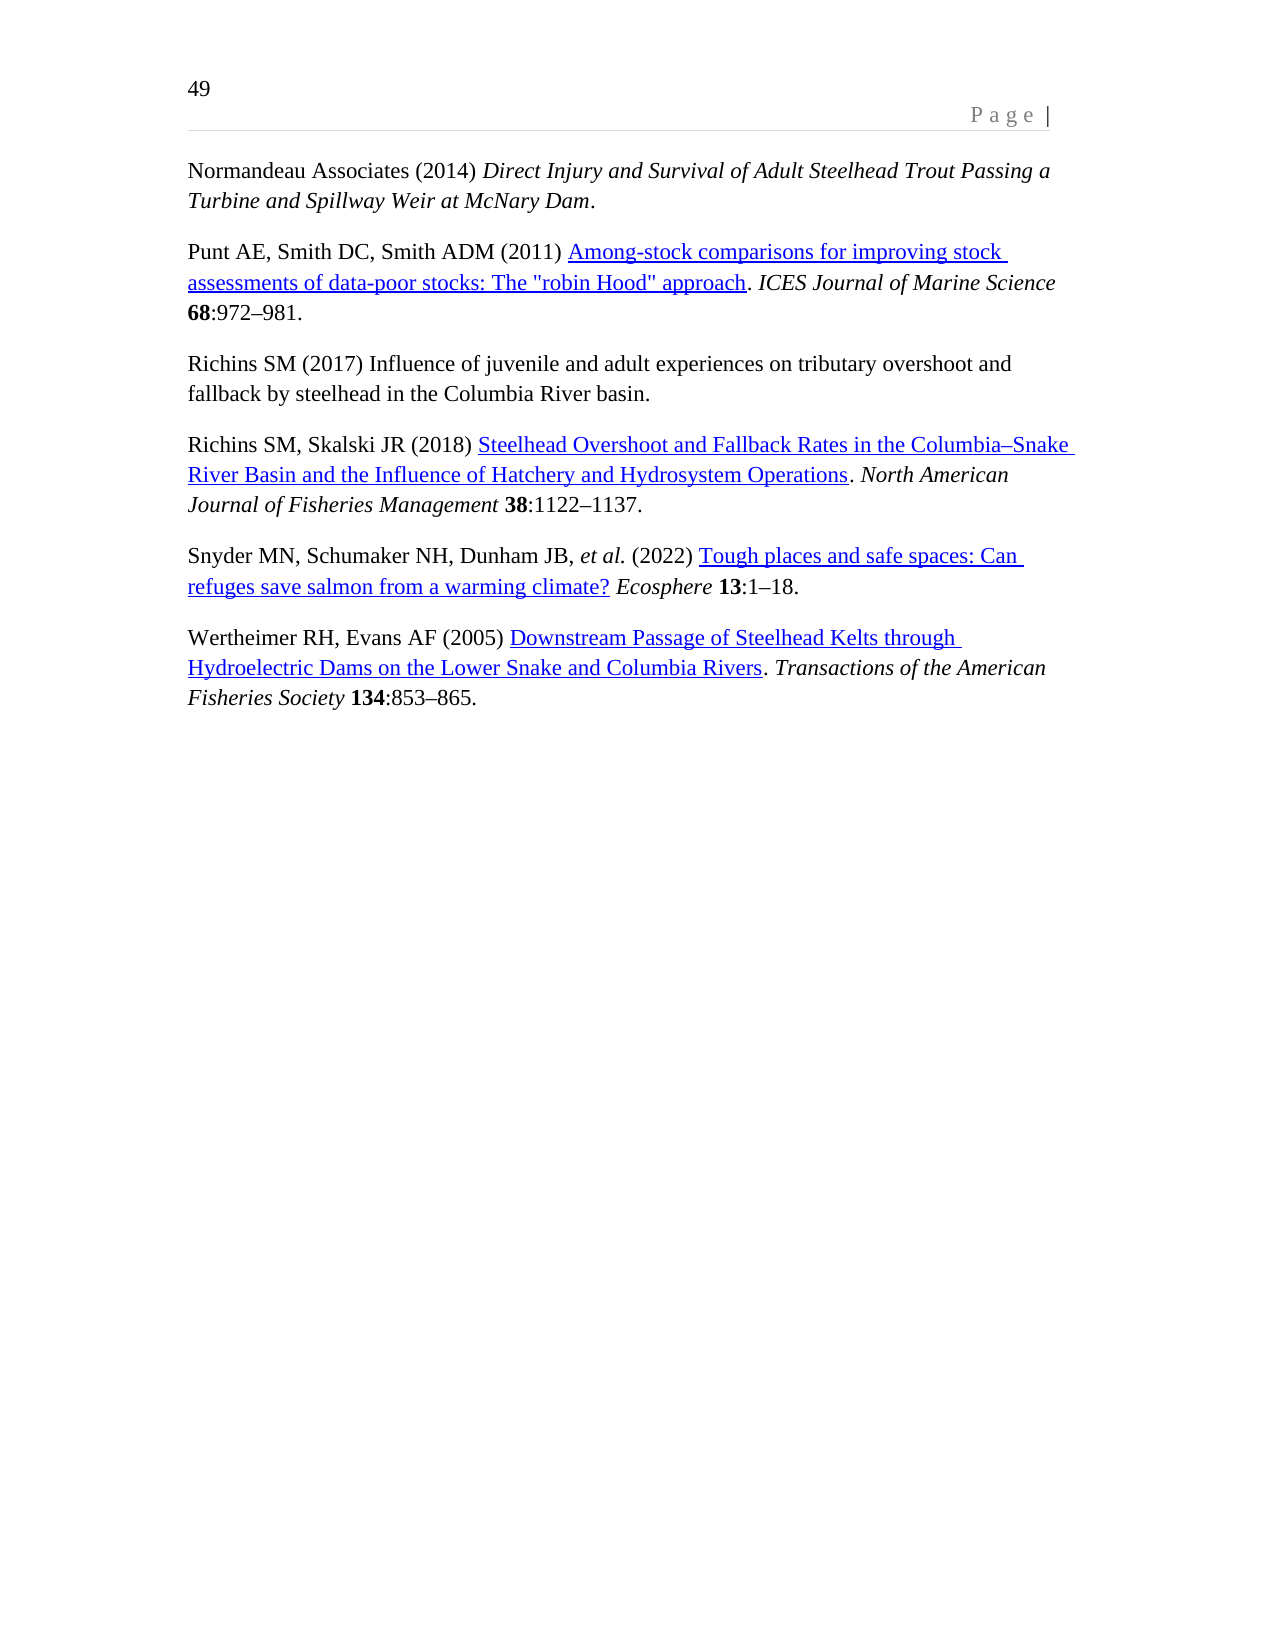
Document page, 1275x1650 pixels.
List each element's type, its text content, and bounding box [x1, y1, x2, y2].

text Normandeau Associates (2014) Direct Injury and Survival of Adult Steelhead Trout Passing a Turbine and Spillway Weir at McNary Dam. [187, 157, 1087, 214]
text Snyder MN, Schumaker NH, Dunham JB, et al. (2022) Tough places and safe spaces: Can refuges save salmon from a warming climate? Ecosphere 13:1–18. [187, 543, 1087, 599]
text Richins SM, Skalski JR (2018) Steelhead Overshoot and Fallback Rates in the Columbia–Snake River Basin and the Influence of Hatchery and Hydrosystem Operations. North American Journal of Fisheries Management 38:1122–1137. [187, 431, 1087, 518]
text Punt AE, Smith DC, Smith ADM (2011) Among-stock comparisons for improving stock assessments of data-poor stocks: The "robin Hood" approach. ICES Journal of Marine Science 68:972–981. [187, 238, 1087, 325]
text Wertheimer RH, Evans AF (2005) Downstream Passage of Steelhead Kelts through Hydroelectric Dams on the Lower Snake and Columbia Rivers. Transactions of the American Fisheries Society 134:853–865. [187, 624, 1087, 711]
text Richins SM (2017) Influence of juvenile and adult experiences on tributary overshoot and fallback by steelhead in the Columbia River basin. [187, 350, 1087, 406]
